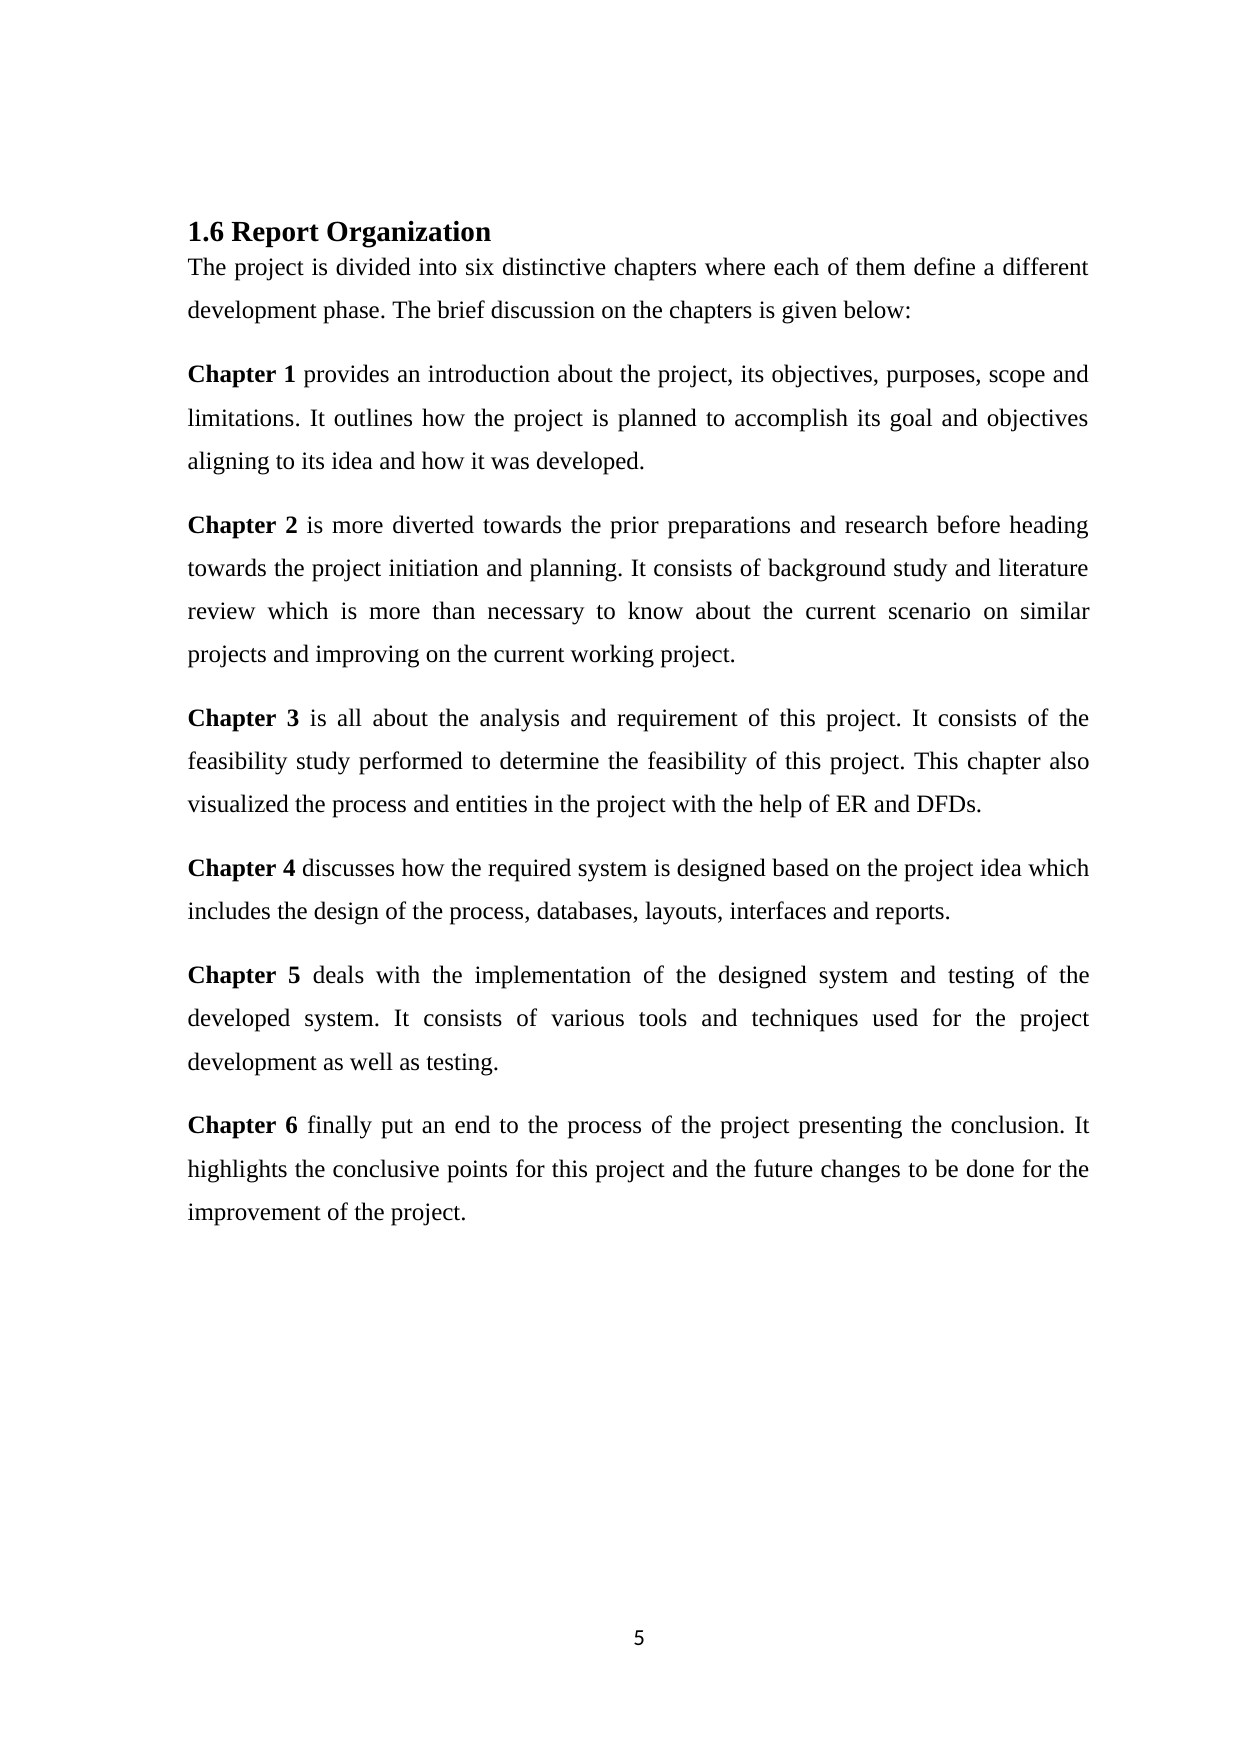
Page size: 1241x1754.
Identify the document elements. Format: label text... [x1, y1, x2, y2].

text Chapter 6 finally put an end to the process of the project presenting the conclusion. It highlights the conclusive points for this project and the future changes to be done for the improvement of the project. [187, 1111, 1090, 1226]
text Chapter 3 is all about the analysis and requirement of this project. It consists of the feasibility study performed to determine the feasibility of this project. This chapter also visualized the process and entities in the project with the help of ER and DFDs. [187, 703, 1090, 818]
text Chapter 5 deals with the implementation of the designed system and testing of the developed system. It consists of various tools and techniques used for the project development as well as testing. [187, 960, 1090, 1075]
text The project is divided into six distinctive chapters where each of them define a different development phase. The brief discussion on the chapters is given below: [187, 252, 1090, 324]
text Chapter 1 provides an introduction about the project, its objectives, purposes, scope and limitations. It outlines how the project is planned to accomplish its goal and objectives aligning to its idea and how it was developed. [187, 359, 1090, 474]
text Chapter 4 discusses how the required system is designed based on the project idea which includes the design of the process, databases, layouts, interfaces and reports. [187, 853, 1090, 925]
text Chapter 2 is more diverted towards the prior preparations and research before heading towards the project initiation and planning. It consists of background study and literature review which is more than necessary to know about the current scenario on similar projects and improving on the current working project. [187, 510, 1090, 668]
subtitle 1.6 Report Organization [187, 214, 1090, 247]
